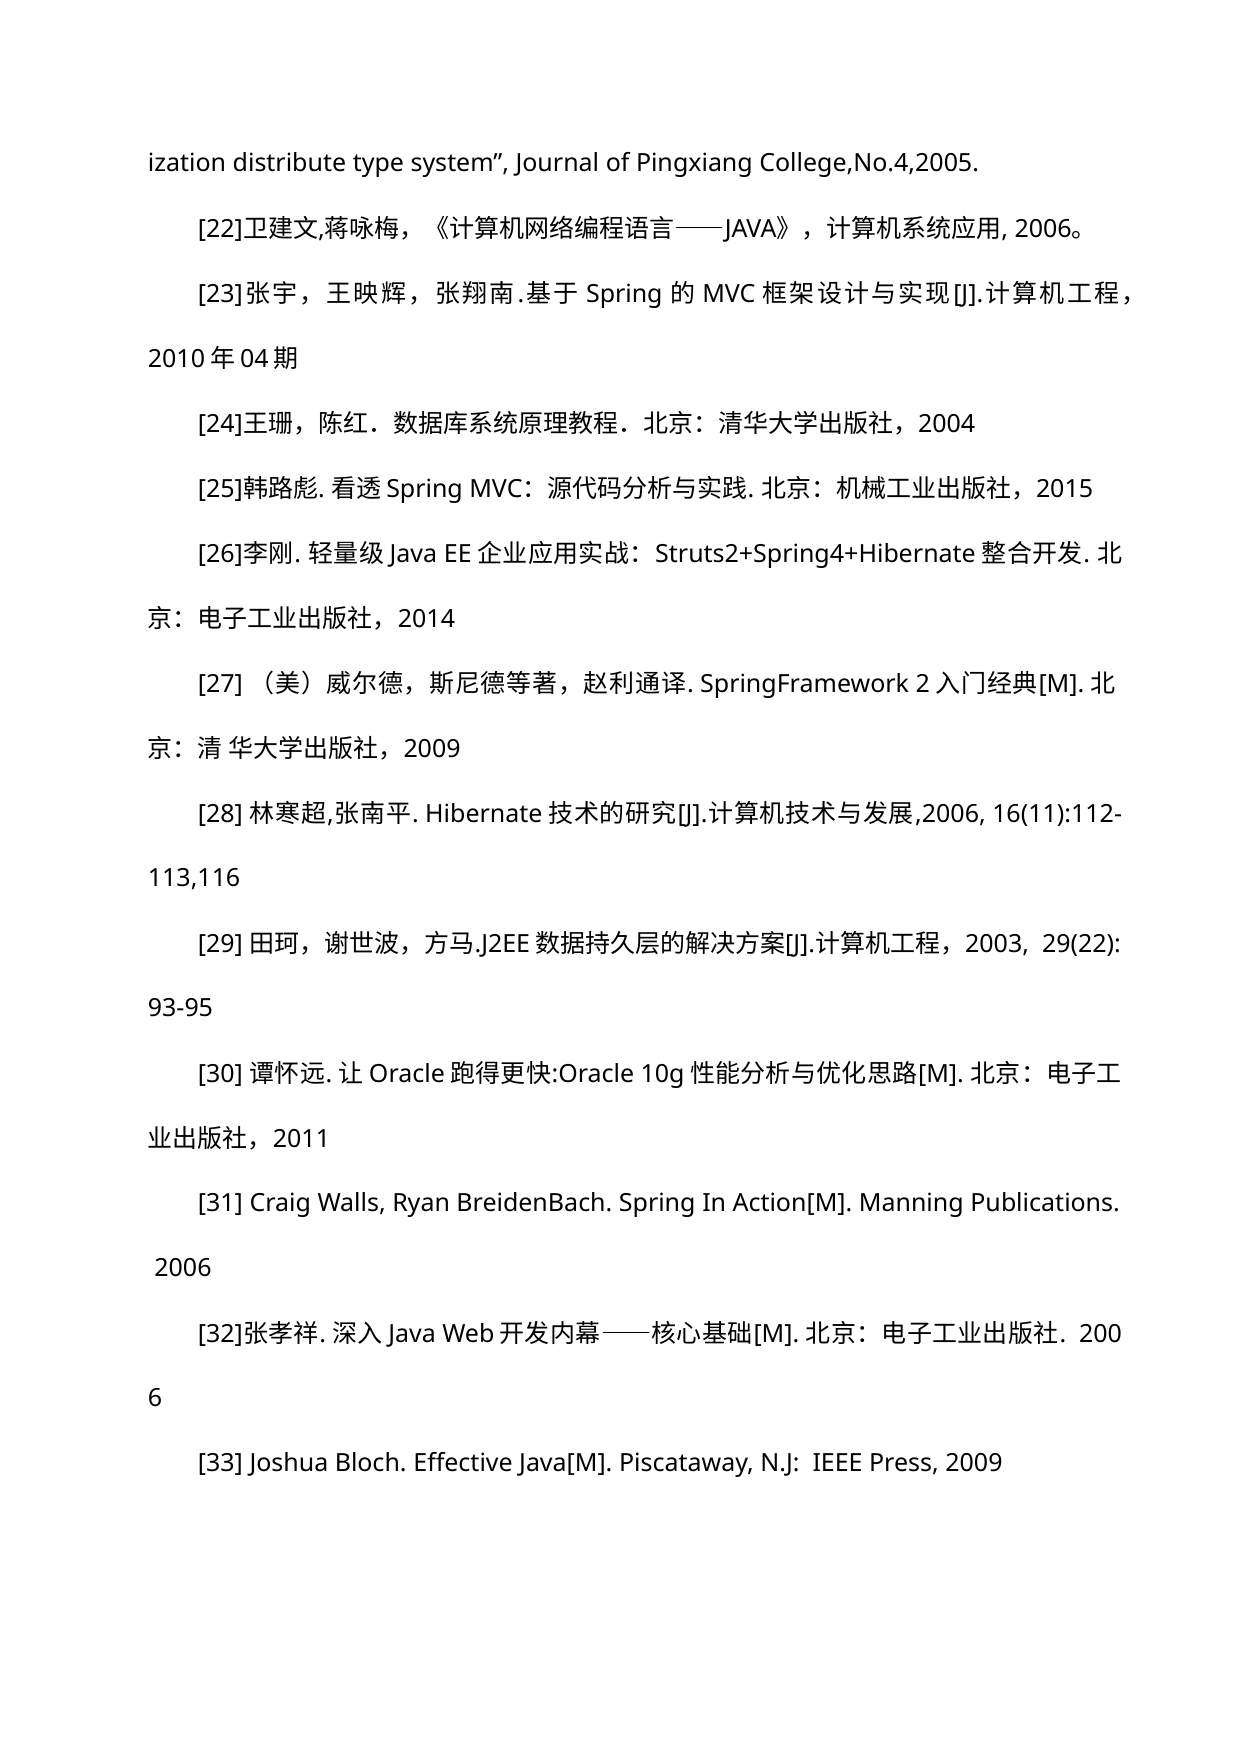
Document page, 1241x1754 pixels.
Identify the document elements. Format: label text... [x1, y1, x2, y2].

text [26]李刚. 轻量级Java EE企业应用实战：Struts2+Spring4+Hibernate整合开发. 北京：电子工业出版社，2014 [148, 519, 1122, 649]
text [32]张孝祥. 深入Java Web开发内幕——核心基础[M]. 北京：电子工业出版社. 2006 [148, 1299, 1122, 1429]
text [29] 田珂，谢世波，方马.J2EE数据持久层的解决方案[J].计算机工程，2003, 29(22): 93-95 [148, 909, 1122, 1039]
text [25]韩路彪. 看透Spring MVC：源代码分析与实践. 北京：机械工业出版社，2015 [148, 454, 1122, 519]
text [22]卫建文,蒋咏梅，《计算机网络编程语言——JAVA》，计算机系统应用, 2006。 [148, 194, 1122, 259]
text [30] 谭怀远. 让Oracle跑得更快:Oracle 10g性能分析与优化思路[M]. 北京：电子工业出版社，2011 [148, 1039, 1122, 1169]
text [24]王珊，陈红．数据库系统原理教程．北京：清华大学出版社，2004 [148, 389, 1122, 454]
text [33] Joshua Bloch. Effective Java[M]. Piscataway, N.J: IEEE Press, 2009 [148, 1429, 1122, 1494]
text [31] Craig Walls, Ryan BreidenBach. Spring In Action[M]. Manning Publications. 2006 [148, 1169, 1122, 1299]
text [27] （美）威尔德，斯尼德等著，赵利通译. SpringFramework 2入门经典[M]. 北 京：清 华大学出版社，2009 [148, 649, 1122, 779]
text [28] 林寒超,张南平. Hibernate技术的研究[J].计算机技术与发展,2006, 16(11):112-113,116 [148, 779, 1122, 909]
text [148, 129, 1122, 194]
text [23]张宇，王映辉，张翔南.基于Spring的MVC框架设计与实现[J].计算机工程，2010年04期 [148, 259, 1122, 389]
